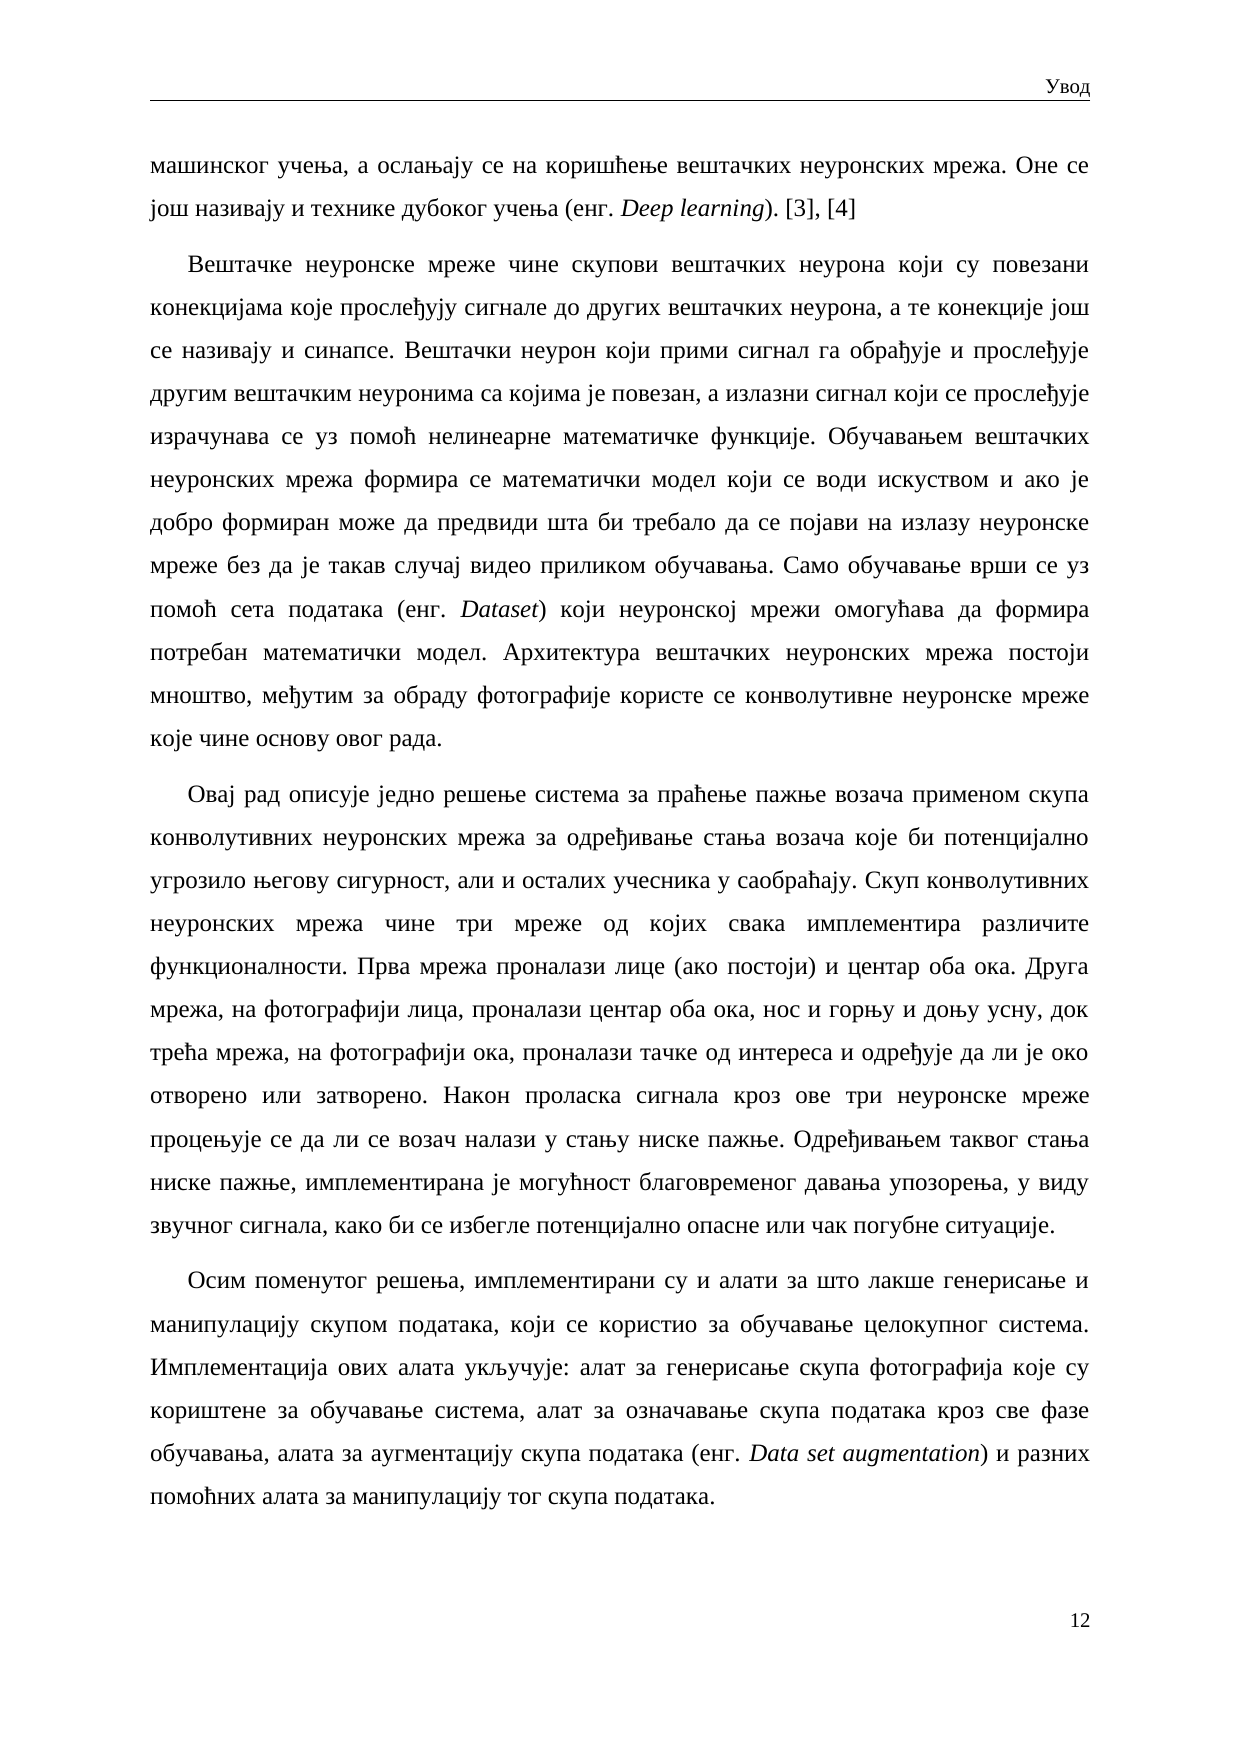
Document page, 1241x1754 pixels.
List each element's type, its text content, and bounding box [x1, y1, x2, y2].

text Вештачке неуронске мреже чине скупови вештачких неурона који су повезани конекцијама које прослеђују сигнале до других вештачких неурона, а те конекције још се називају и синапсе. Вештачки неурон који прими сигнал га обрађује и прослеђује другим вештачким неуронима са којима је повезан, а излазни сигнал који се прослеђује израчунава се уз помоћ нелинеарне математичке функције. Обучавањем вештачких неуронских мрежа формира се математички модел који се води искуством и ако је добро формиран може да предвиди шта би требало да се појави на излазу неуронске мреже без да је такав случај видео приликом обучавања. Само обучавање врши се уз помоћ сета података (енг. Dataset) који неуронској мрежи омогућава да формира потребан математички модел. Архитектура вештачких неуронских мрежа постоји мноштво, међутим за обраду фотографије користе се конволутивне неуронске мреже које чине основу овог рада. [150, 249, 1090, 752]
text Осим поменутог решења, имплементирани су и алати за што лакше генерисање и манипулацију скупом података, који се користио за обучавање целокупног система. Имплементација ових алата укључује: алат за генерисање скупа фотографија које су кориштене за обучавање система, алат за означавање скупа података кроз све фазе обучавања, алата за аугментацију скупа података (енг. Data set augmentation) и разних помоћних алата за манипулацију тог скупа података. [150, 1266, 1090, 1510]
text Овај рад описује једно решење система за праћење пажње возача применом скупа конволутивних неуронских мрежа за одређивање стања возача које би потенцијално угрозило његову сигурност, али и осталих учесника у саобраћају. Скуп конволутивних неуронских мрежа чине три мреже од којих свака имплементира различите функционалности. Прва мрежа проналази лице (ако постоји) и центар оба ока. Друга мрежа, на фотографији лица, проналази центар оба ока, нос и горњу и доњу усну, док трећа мрежа, на фотографији ока, проналази тачке од интереса и одређује да ли је око отворено или затворено. Након проласка сигнала кроз ове три неуронске мреже процењује се да ли се возач налази у стању ниске пажње. Одређивањем таквог стања ниске пажње, имплементирана је могућност благовременог давања упозорења, у виду звучног сигнала, како би се избегле потенцијално опасне или чак погубне ситуације. [150, 779, 1090, 1239]
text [150, 150, 1090, 222]
